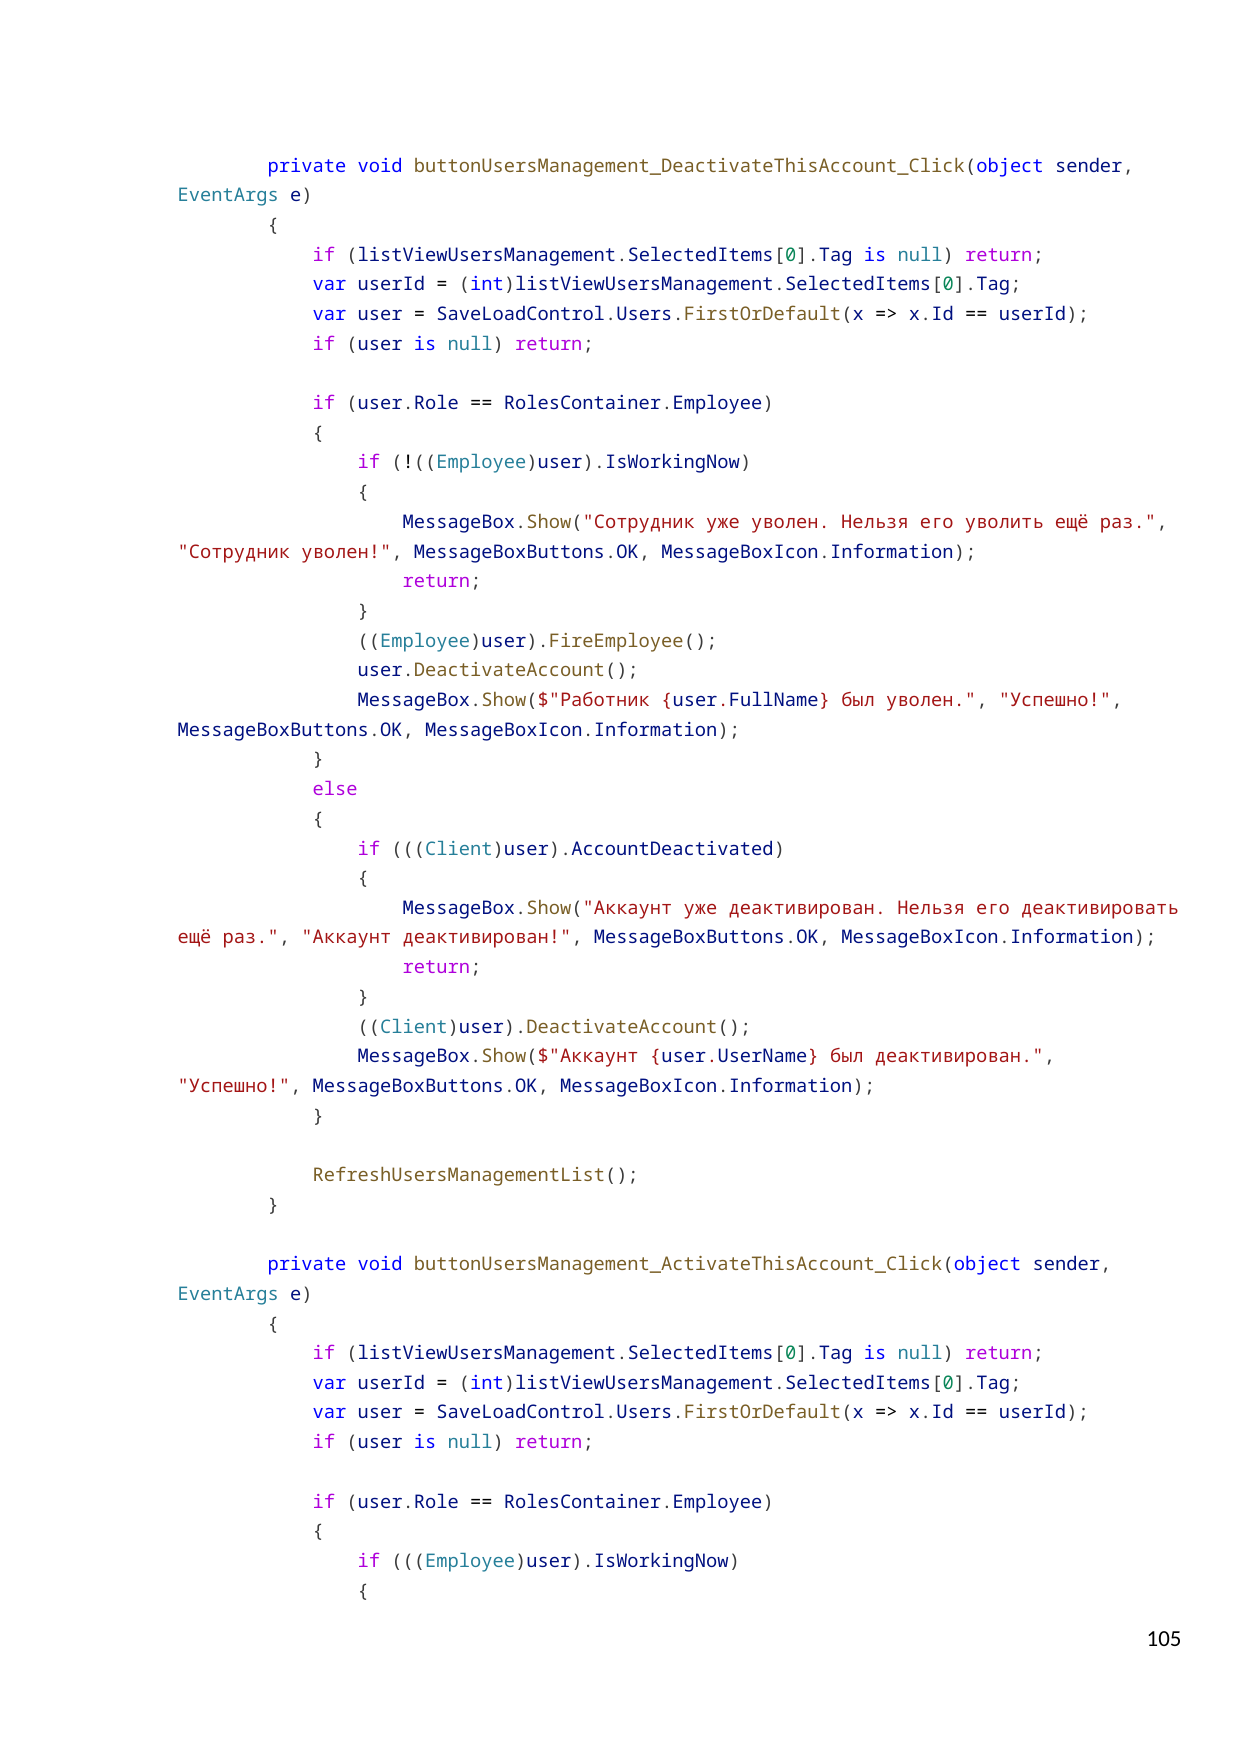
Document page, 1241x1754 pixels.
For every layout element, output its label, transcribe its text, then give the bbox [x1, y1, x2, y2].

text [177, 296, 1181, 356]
text { [177, 207, 1181, 237]
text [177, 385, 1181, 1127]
text if (listViewUsersManagement.SelectedItems[0].Tag is null) return; [177, 237, 1181, 267]
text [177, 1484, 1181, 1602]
text private void buttonUsersManagement_DeactivateThisAccount_Click(object sender, EventArgs e) [177, 148, 1181, 207]
text var userId = (int)listViewUsersManagement.SelectedItems[0].Tag; [177, 267, 1181, 296]
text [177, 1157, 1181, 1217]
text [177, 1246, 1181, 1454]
